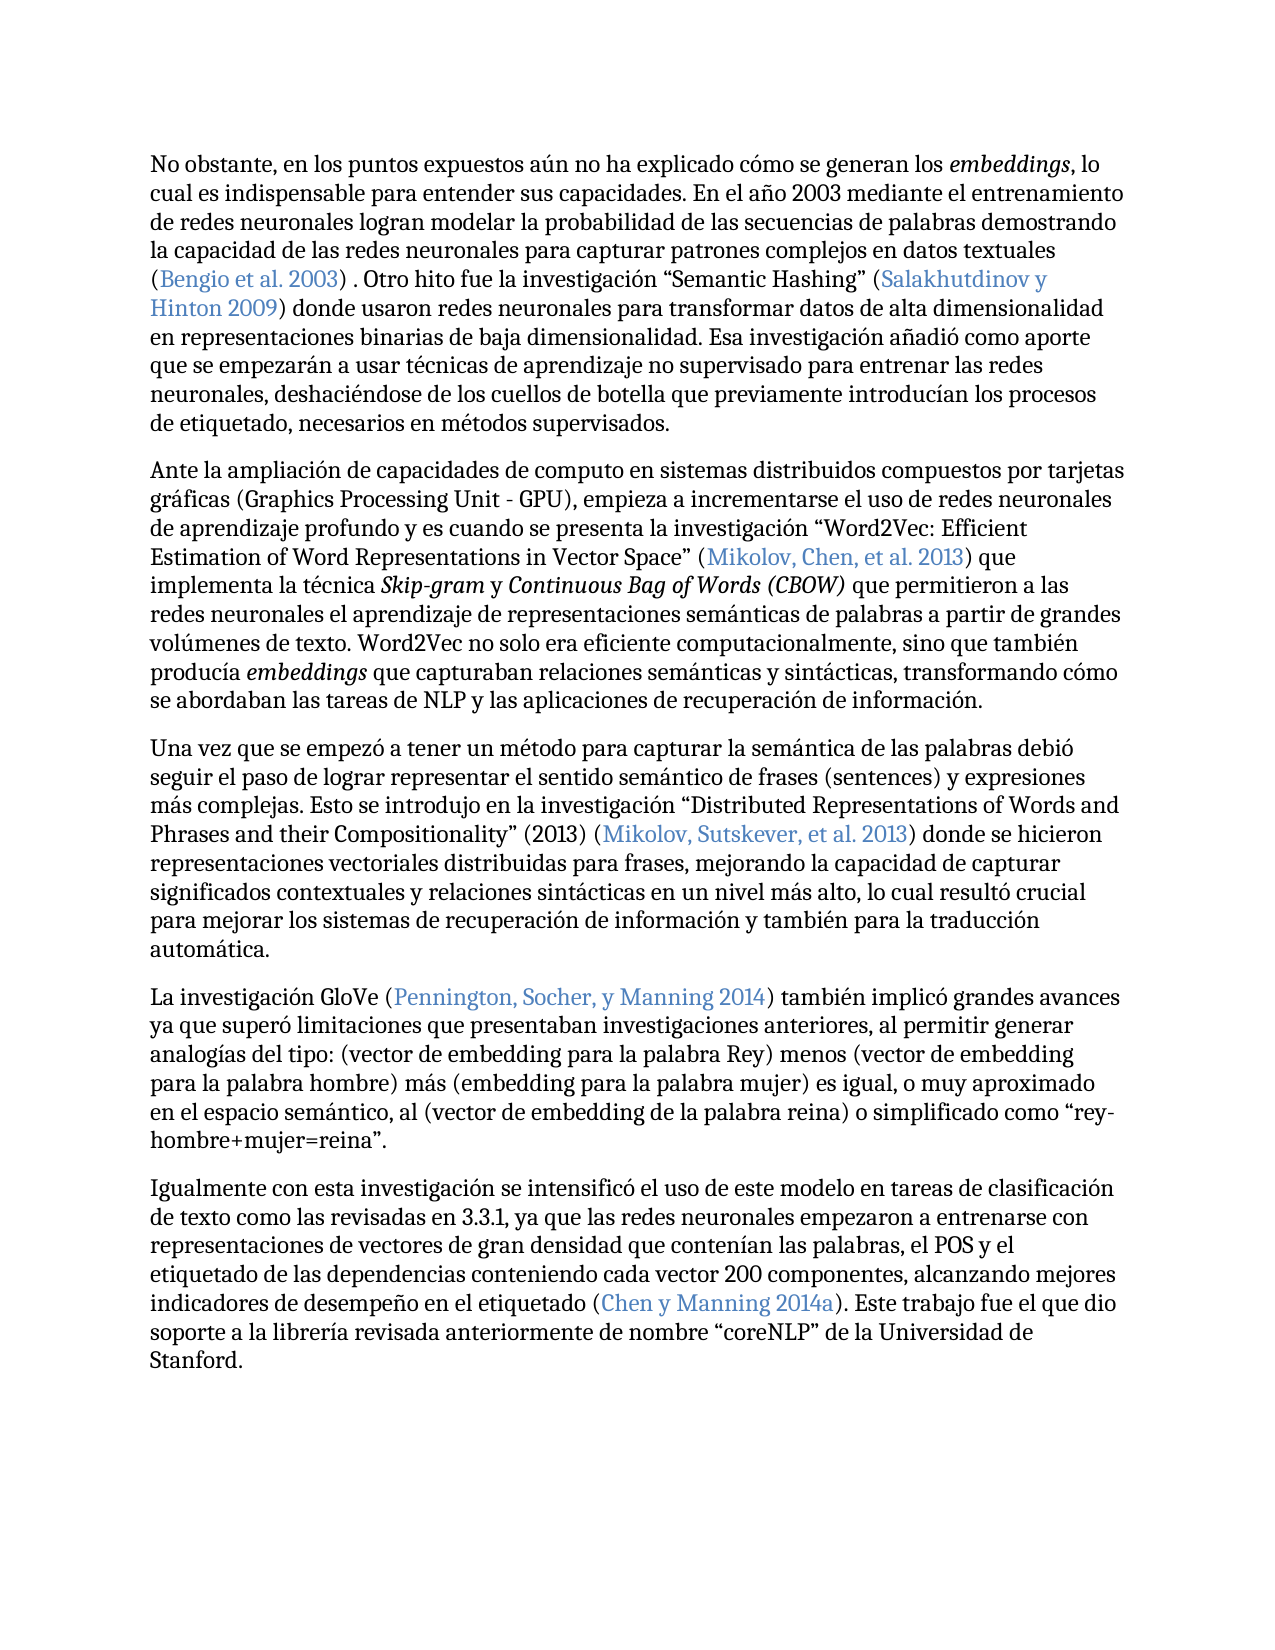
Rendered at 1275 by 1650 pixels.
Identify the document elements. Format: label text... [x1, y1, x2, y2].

text No obstante, en los puntos expuestos aún no ha explicado cómo se generan los embeddings, lo cual es indispensable para entender sus capacidades. En el año 2003 mediante el entrenamiento de redes neuronales logran modelar la probabilidad de las secuencias de palabras demostrando la capacidad de las redes neuronales para capturar patrones complejos en datos textuales (Bengio et al. 2003) . Otro hito fue la investigación “Semantic Hashing” (Salakhutdinov y Hinton 2009) donde usaron redes neuronales para transformar datos de alta dimensionalidad en representaciones binarias de baja dimensionalidad. Esa investigación añadió como aporte que se empezarán a usar técnicas de aprendizaje no supervisado para entrenar las redes neuronales, deshaciéndose de los cuellos de botella que previamente introducían los procesos de etiquetado, necesarios en métodos supervisados. [150, 150, 1125, 437]
text Igualmente con esta investigación se intensificó el uso de este modelo en tareas de clasificación de texto como las revisadas en 3.3.1, ya que las redes neuronales empezaron a entrenarse con representaciones de vectores de gran densidad que contenían las palabras, el POS y el etiquetado de las dependencias conteniendo cada vector 200 componentes, alcanzando mejores indicadores de desempeño en el etiquetado (Chen y Manning 2014a). Este trabajo fue el que dio soporte a la librería revisada anteriormente de nombre “coreNLP” de la Universidad de Stanford. [150, 1174, 1125, 1375]
text La investigación GloVe (Pennington, Socher, y Manning 2014) también implicó grandes avances ya que superó limitaciones que presentaban investigaciones anteriores, al permitir generar analogías del tipo: (vector de embedding para la palabra Rey) menos (vector de embedding para la palabra hombre) más (embedding para la palabra mujer) es igual, o muy aproximado en el espacio semántico, al (vector de embedding de la palabra reina) o simplificado como “rey-hombre+mujer=reina”. [150, 982, 1125, 1155]
text Ante la ampliación de capacidades de computo en sistemas distribuidos compuestos por tarjetas gráficas (Graphics Processing Unit - GPU), empieza a incrementarse el uso de redes neuronales de aprendizaje profundo y es cuando se presenta la investigación “Word2Vec: Efficient Estimation of Word Representations in Vector Space” (Mikolov, Chen, et al. 2013) que implementa la técnica Skip-gram y Continuous Bag of Words (CBOW) que permitieron a las redes neuronales el aprendizaje de representaciones semánticas de palabras a partir de grandes volúmenes de texto. Word2Vec no solo era eficiente computacionalmente, sino que también producía embeddings que capturaban relaciones semánticas y sintácticas, transformando cómo se abordaban las tareas de NLP y las aplicaciones de recuperación de información. [150, 456, 1125, 715]
text Una vez que se empezó a tener un método para capturar la semántica de las palabras debió seguir el paso de lograr representar el sentido semántico de frases (sentences) y expresiones más complejas. Esto se introdujo en la investigación “Distributed Representations of Words and Phrases and their Compositionality” (2013) (Mikolov, Sutskever, et al. 2013) donde se hicieron representaciones vectoriales distribuidas para frases, mejorando la capacidad de capturar significados contextuales y relaciones sintácticas en un nivel más alto, lo cual resultó crucial para mejorar los sistemas de recuperación de información y también para la traducción automática. [150, 734, 1125, 964]
